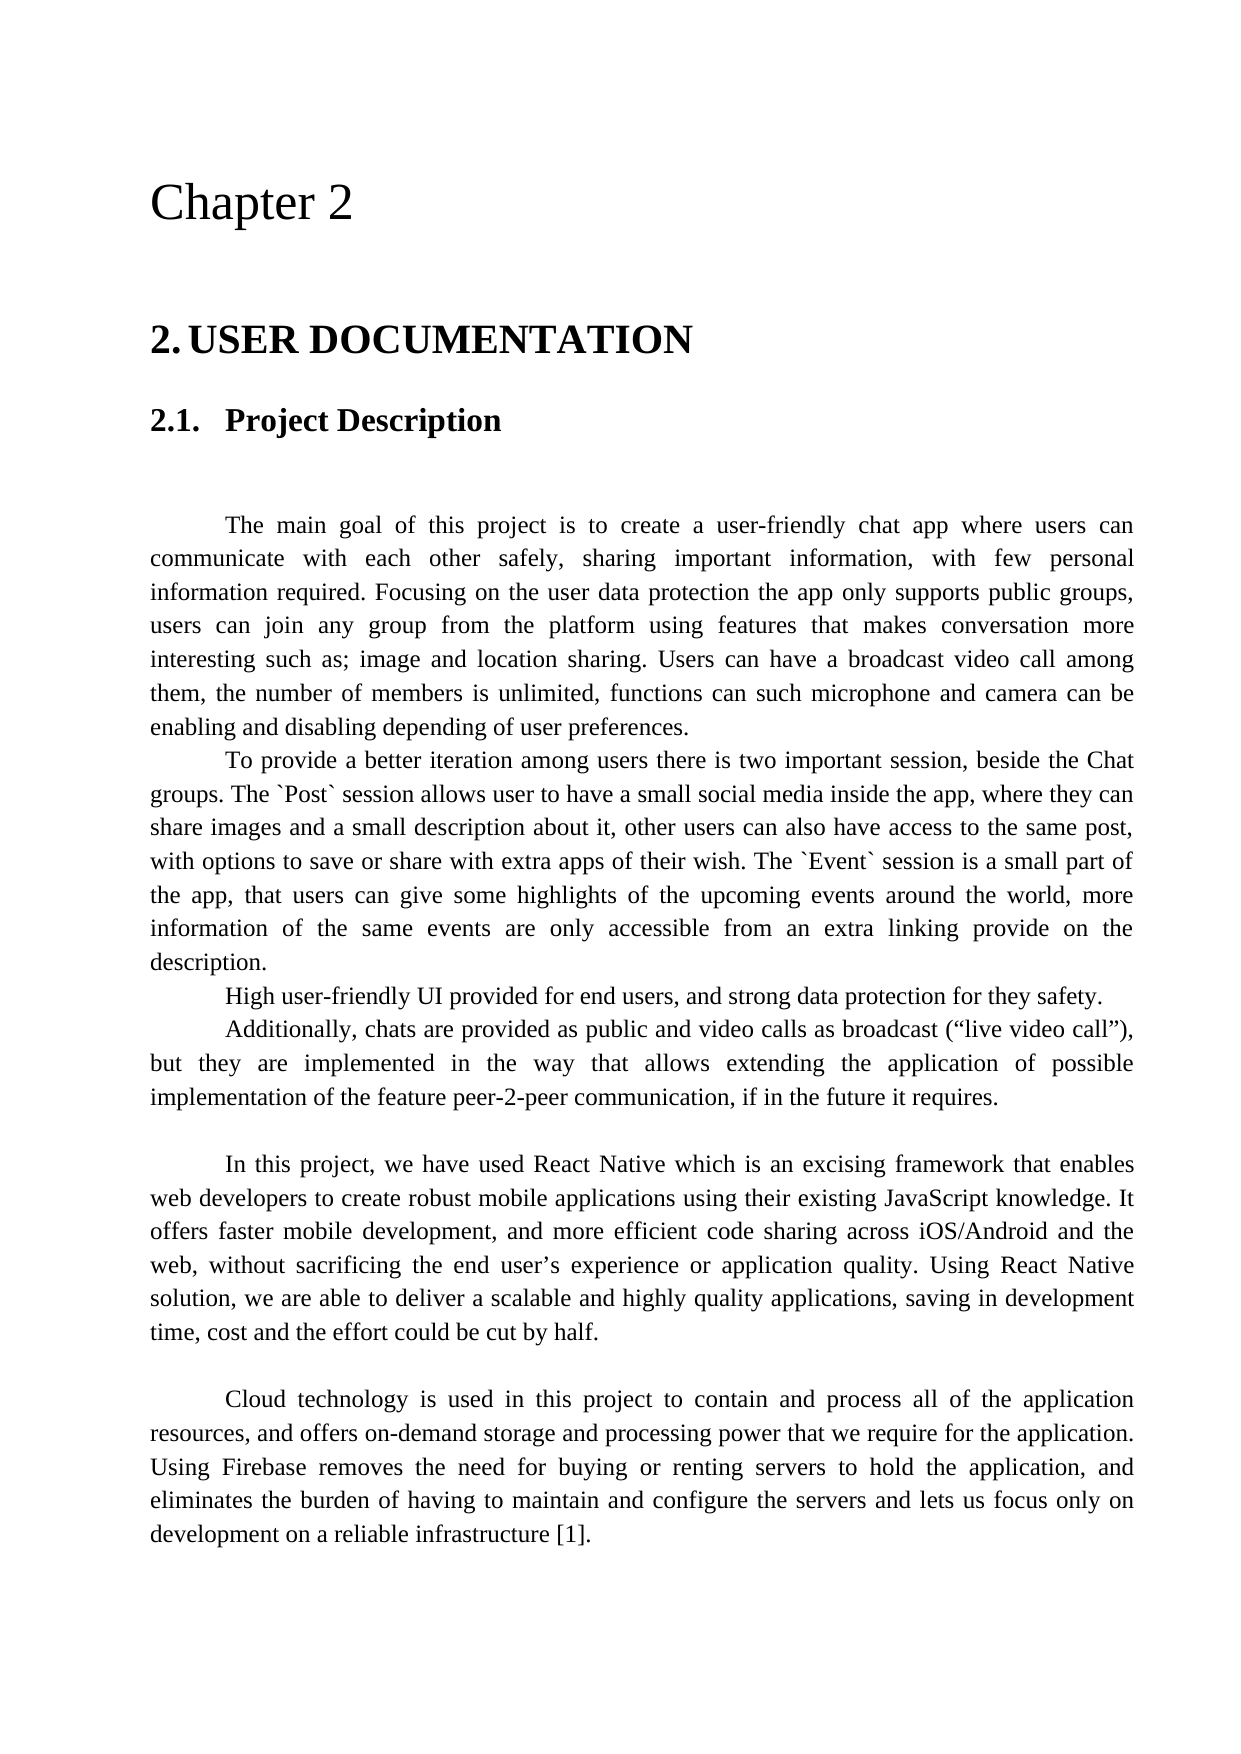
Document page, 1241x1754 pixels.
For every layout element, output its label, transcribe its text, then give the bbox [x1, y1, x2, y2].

text To provide a better iteration among users there is two important session, beside the Chat groups. The `Post` session allows user to have a small social media inside the app, where they can share images and a small description about it, other users can also have access to the same post, with options to save or share with extra apps of their wish. The `Event` session is a small part of the app, that users can give some highlights of the upcoming events around the world, more information of the same events are only accessible from an extra linking provide on the description. [150, 742, 1135, 977]
text High user-friendly UI provided for end users, and strong data protection for they safety. [150, 977, 1135, 1011]
subtitle Project Description [150, 401, 1135, 439]
subtitle USER DOCUMENTATION [150, 315, 1135, 363]
text Cloud technology is used in this project to contain and process all of the application resources, and offers on-demand storage and processing power that we require for the application. Using Firebase removes the need for buying or renting servers to hold the application, and eliminates the burden of having to maintain and configure the servers and lets us focus only on development on a reliable infrastructure. [150, 1381, 1135, 1549]
text In this project, we have used React Native which is an excising framework that enables web developers to create robust mobile applications using their existing JavaScript knowledge. It offers faster mobile development, and more efficient code sharing across iOS/Android and the web, without sacrificing the end user’s experience or application quality. Using React Native solution, we are able to deliver a scalable and highly quality applications, saving in development time, cost and the effort could be cut by half. [150, 1145, 1135, 1347]
text Chapter 2 [150, 171, 1135, 231]
text Additionally, chats are provided as public and video calls as broadcast (“live video call”), but they are implemented in the way that allows extending the application of possible implementation of the feature peer-2-peer communication, if in the future it requires. [150, 1011, 1135, 1112]
text The main goal of this project is to create a user-friendly chat app where users can communicate with each other safely, sharing important information, with few personal information required. Focusing on the user data protection the app only supports public groups, users can join any group from the platform using features that makes conversation more interesting such as; image and location sharing. Users can have a broadcast video call among them, the number of members is unlimited, functions can such microphone and camera can be enabling and disabling depending of user preferences. [150, 506, 1135, 742]
